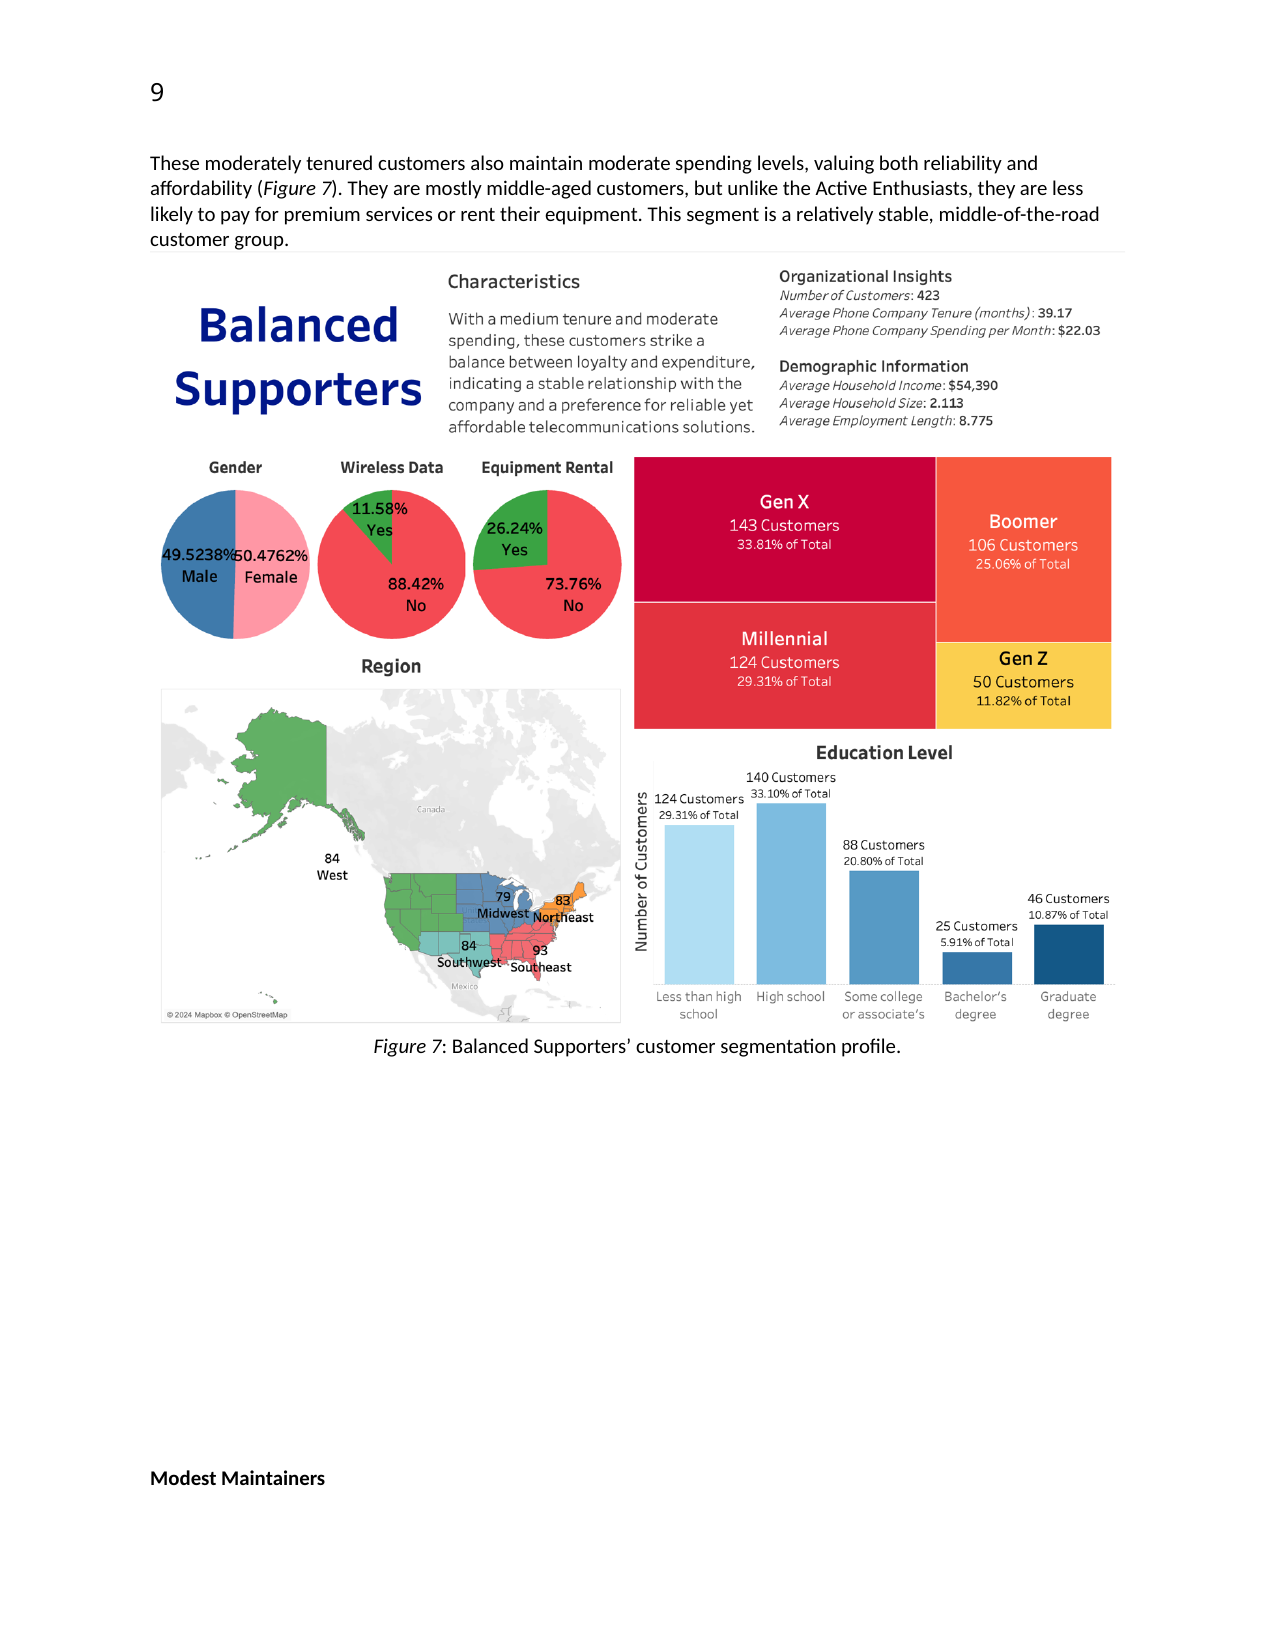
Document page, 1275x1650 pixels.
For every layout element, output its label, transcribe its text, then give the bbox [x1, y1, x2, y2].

text These moderately tenured customers also maintain moderate spending levels, valuing both reliability and affordability (Figure 7). They are mostly middle-aged customers, but unlike the Active Enthusiasts, they are less likely to pay for premium services or rent their equipment. This segment is a relatively stable, middle-of-the-road customer group. [150, 150, 1125, 251]
text Figure 7: Balanced Supporters’ customer segmentation profile. [150, 1034, 1125, 1059]
text Modest Maintainers [150, 1465, 1125, 1491]
picture [150, 251, 1125, 1034]
